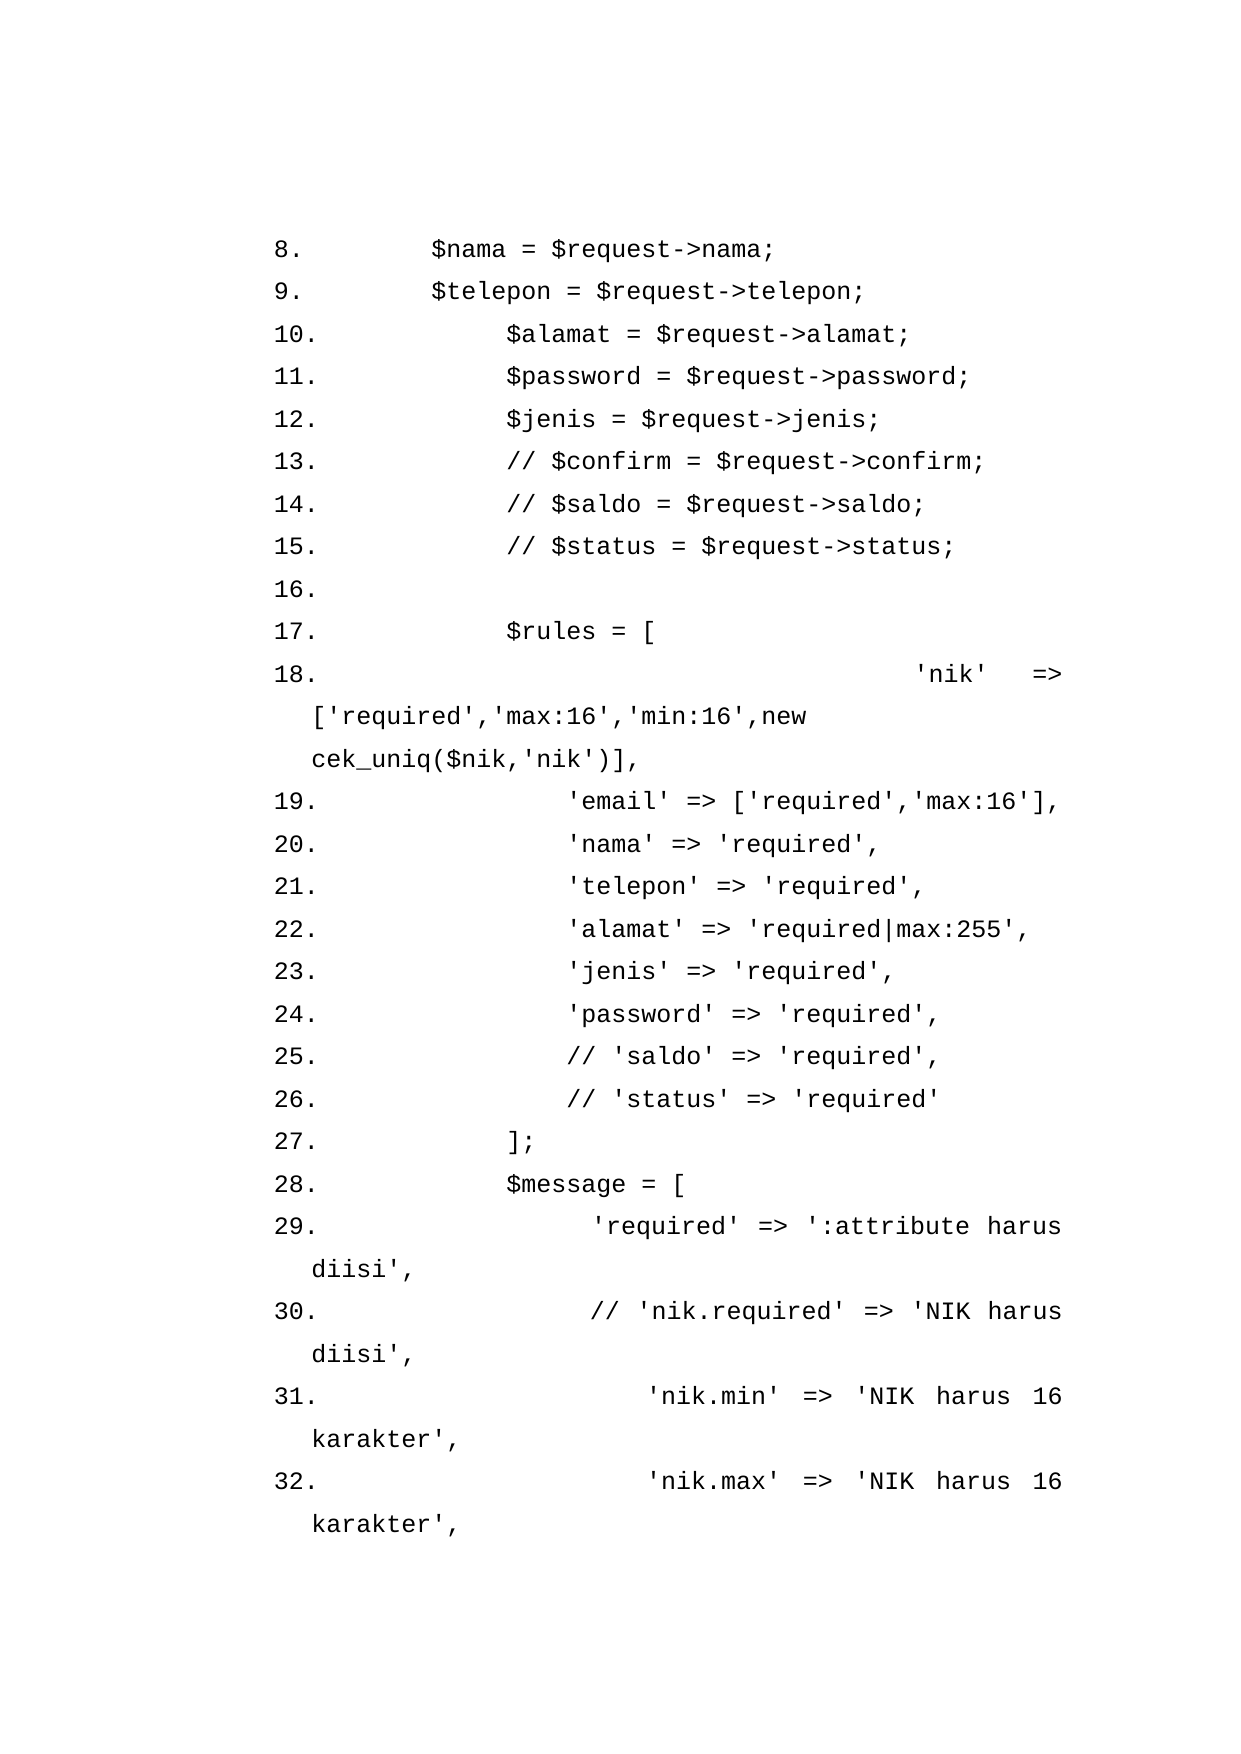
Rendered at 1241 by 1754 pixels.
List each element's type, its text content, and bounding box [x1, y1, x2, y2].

list $nama = $request->nama; [274, 236, 1063, 264]
list 'required' => ':attribute harus diisi', [274, 1214, 1063, 1284]
list // $saldo = $request->saldo; [274, 491, 1063, 519]
list 'password' => 'required', [274, 1001, 1063, 1029]
list // 'saldo' => 'required', [274, 1044, 1063, 1072]
list // $status = $request->status; [274, 534, 1063, 562]
list 'telepon' => 'required', [274, 874, 1063, 902]
list // 'nik.required' => 'NIK harus diisi', [274, 1299, 1063, 1369]
list 'nama' => 'required', [274, 831, 1063, 859]
list // 'status' => 'required' [274, 1086, 1063, 1114]
list // $confirm = $request->confirm; [274, 449, 1063, 477]
list 'nik.min' => 'NIK harus 16 karakter', [274, 1384, 1063, 1454]
list 'email' => ['required','max:16'], [274, 789, 1063, 817]
list $message = [ [274, 1171, 1063, 1199]
list $jenis = $request->jenis; [274, 406, 1063, 434]
list 'alamat' => 'required|max:255', [274, 916, 1063, 944]
list $alamat = $request->alamat; [274, 321, 1063, 349]
list 'nik' => ['required','max:16','min:16',new cek_uniq($nik,'nik')], [274, 661, 1063, 774]
list $rules = [ [274, 619, 1063, 647]
list 'nik.max' => 'NIK harus 16 karakter', [274, 1469, 1063, 1539]
list 'jenis' => 'required', [274, 959, 1063, 987]
list ]; [274, 1129, 1063, 1157]
list $telepon = $request->telepon; [274, 279, 1063, 307]
list $password = $request->password; [274, 364, 1063, 392]
